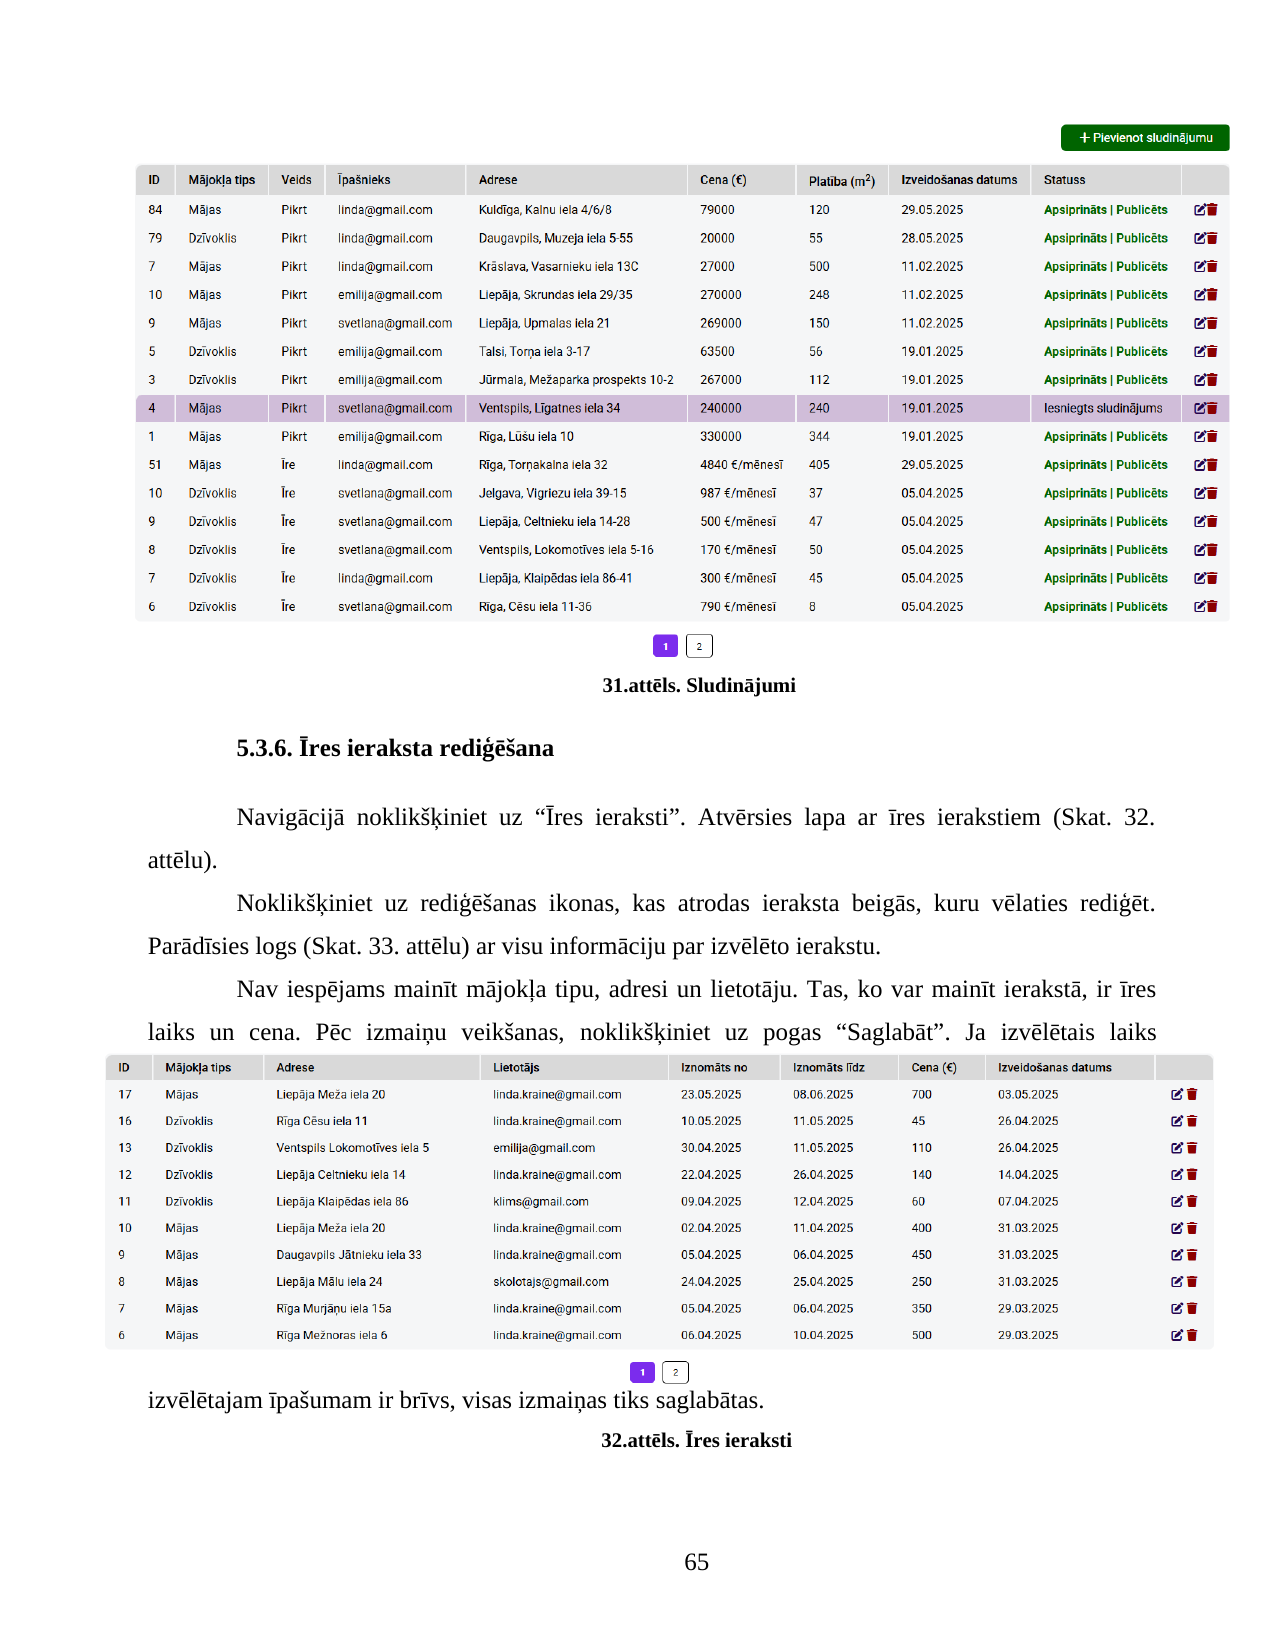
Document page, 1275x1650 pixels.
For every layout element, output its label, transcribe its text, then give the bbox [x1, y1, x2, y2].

picture [132, 122, 1230, 661]
text Noklikšķiniet uz rediģēšanas ikonas, kas atrodas ieraksta beigās, kuru vēlaties rediģēt. Parādīsies logs (Skat. 33. attēlu) ar visu informāciju par izvēlēto ierakstu. [148, 888, 1157, 960]
picture [103, 1051, 1216, 1386]
text Nav iespējams mainīt mājokļa tipu, adresi un lietotāju. Tas, ko var mainīt ierakstā, ir īres laiks un cena. Pēc izmaiņu veikšanas, noklikšķiniet uz pogas “Saglabāt”. Ja izvēlētais laiks izvēlētajam īpašumam ir brīvs, visas izmaiņas tiks saglabātas. [148, 974, 1157, 1051]
text 32.attēls. Īres ieraksti [148, 1428, 1157, 1452]
text Navigācijā noklikšķiniet uz “Īres ieraksti”. Atvērsies lapa ar īres ierakstiem (Skat. 32. attēlu). [148, 802, 1157, 873]
text 31.attēls. Sludinājumi [148, 661, 1157, 697]
subtitle 5.3.6. Īres ieraksta rediģēšana [148, 733, 1157, 762]
text Nav iespējams mainīt mājokļa tipu, adresi un lietotāju. Tas, ko var mainīt ierakstā, ir īres laiks un cena. Pēc izmaiņu veikšanas, noklikšķiniet uz pogas “Saglabāt”. Ja izvēlētais laiks izvēlētajam īpašumam ir brīvs, visas izmaiņas tiks saglabātas. [148, 1386, 1157, 1414]
